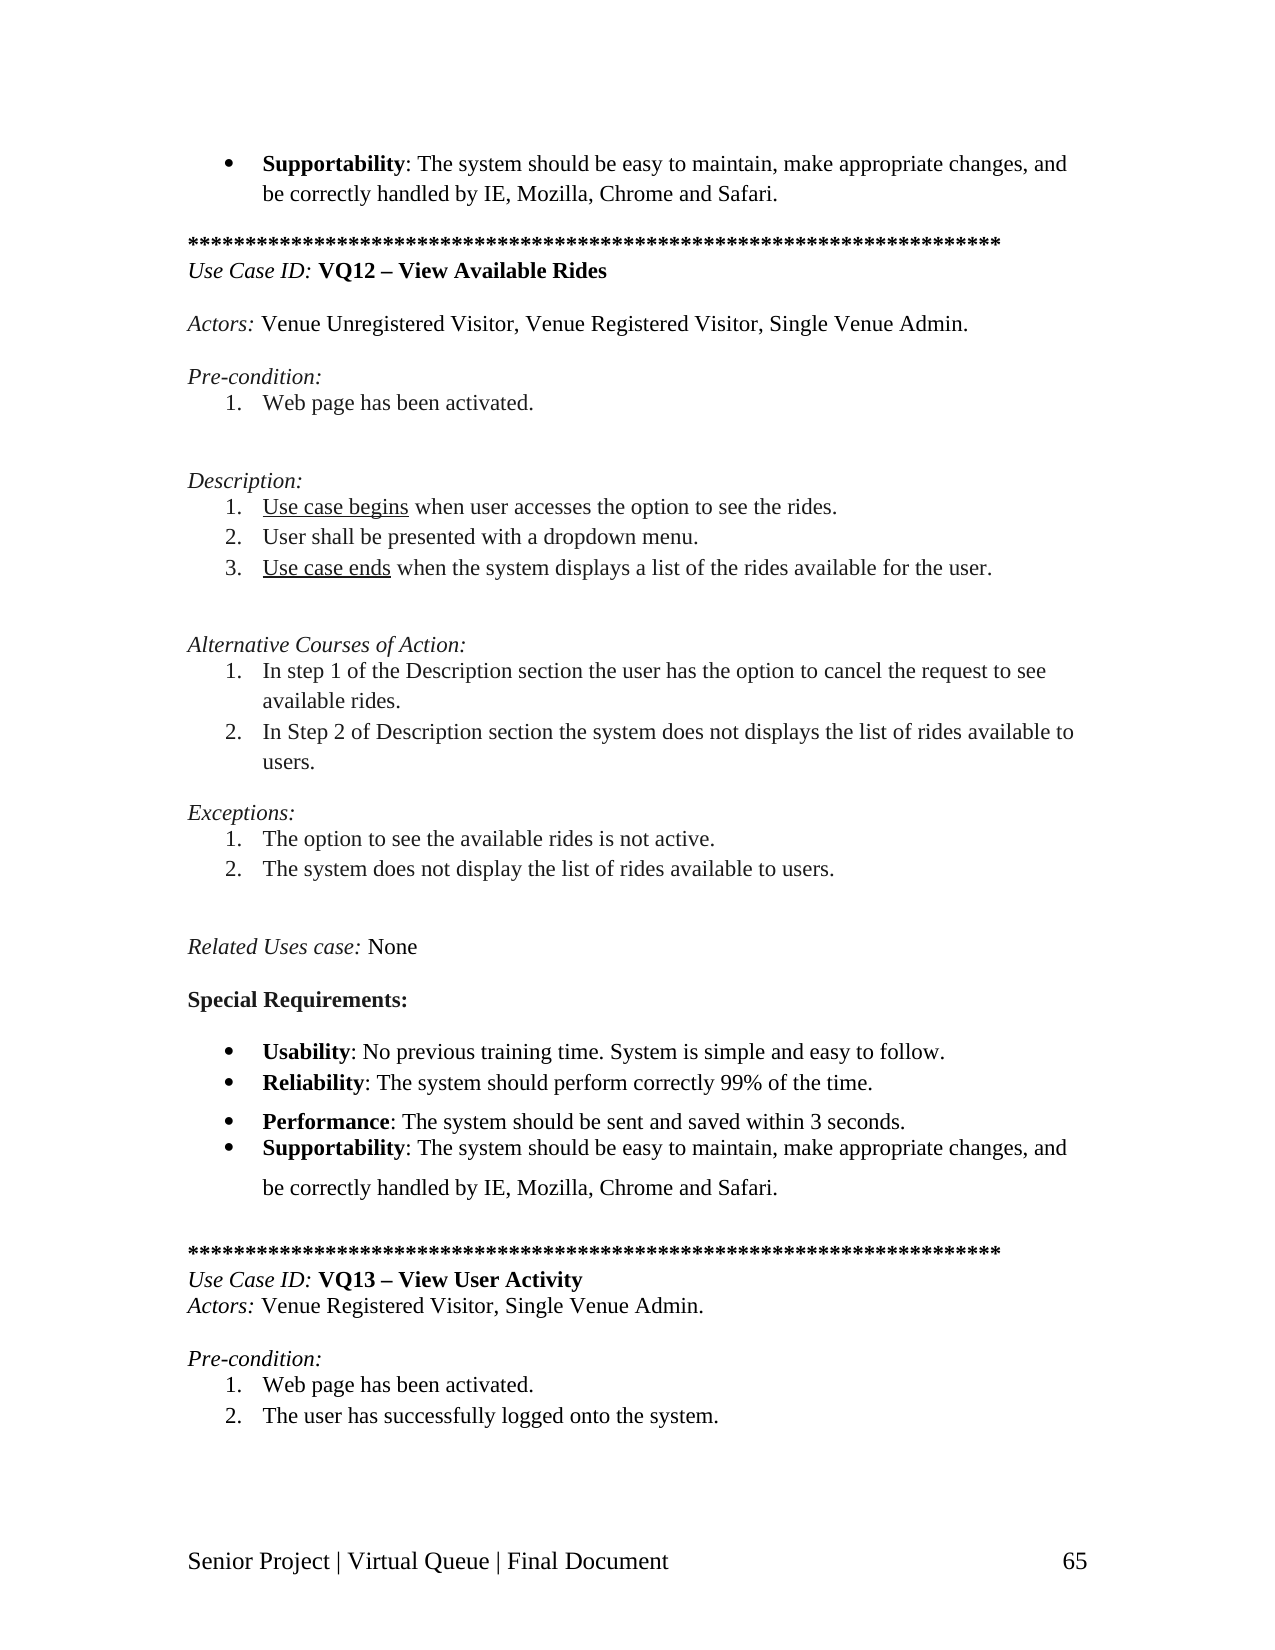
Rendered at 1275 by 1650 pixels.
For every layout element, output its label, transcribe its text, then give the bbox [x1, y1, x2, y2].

text *********************************************************************** [187, 1240, 1087, 1266]
text Use Case ID: VQ13 – View User Activity [187, 1266, 1087, 1292]
text Description: [187, 467, 1087, 493]
list Supportability: The system should be easy to maintain, make appropriate changes, and be correctly handled by IE, Mozilla, Chrome and Safari. [225, 1134, 1087, 1200]
list Use case begins when user accesses the option to see the rides. [225, 493, 1087, 519]
list User shall be presented with a dropdown menu. [225, 523, 1087, 550]
list The user has successfully logged onto the system. [225, 1402, 1087, 1428]
text Use Case ID: VQ12 – View Available Rides [187, 258, 1087, 284]
list Performance: The system should be sent and saved within 3 seconds. [225, 1108, 1087, 1134]
list The option to see the available rides is not active. [225, 825, 1087, 852]
list Web page has been activated. [225, 389, 1087, 416]
text Special Requirements: [187, 986, 1087, 1012]
text Actors: Venue Registered Visitor, Single Venue Admin. [187, 1292, 1087, 1319]
text Pre-condition: [187, 363, 1087, 389]
text Actors: Venue Unregistered Visitor, Venue Registered Visitor, Single Venue Admin. [187, 310, 1087, 337]
list Usability: No previous training time. System is simple and easy to follow. [225, 1038, 1087, 1065]
text Alternative Courses of Action: [187, 631, 1087, 657]
text Related Uses case: None [187, 933, 1087, 959]
text Pre-condition: [187, 1345, 1087, 1371]
list Supportability: The system should be easy to maintain, make appropriate changes, and be correctly handled by IE, Mozilla, Chrome and Safari. [225, 150, 1087, 207]
text *********************************************************************** [187, 231, 1087, 258]
list In step 1 of the Description section the user has the option to cancel the request to see available rides. [225, 657, 1087, 714]
list The system does not display the list of rides available to users. [225, 856, 1087, 882]
list In Step 2 of Description section the system does not displays the list of rides available to users. [225, 718, 1087, 774]
list Reliability: The system should perform correctly 99% of the time. [225, 1068, 1087, 1095]
list Web page has been activated. [225, 1371, 1087, 1398]
text Exceptions: [187, 799, 1087, 825]
list Use case ends when the system displays a list of the rides available for the user. [225, 553, 1087, 580]
